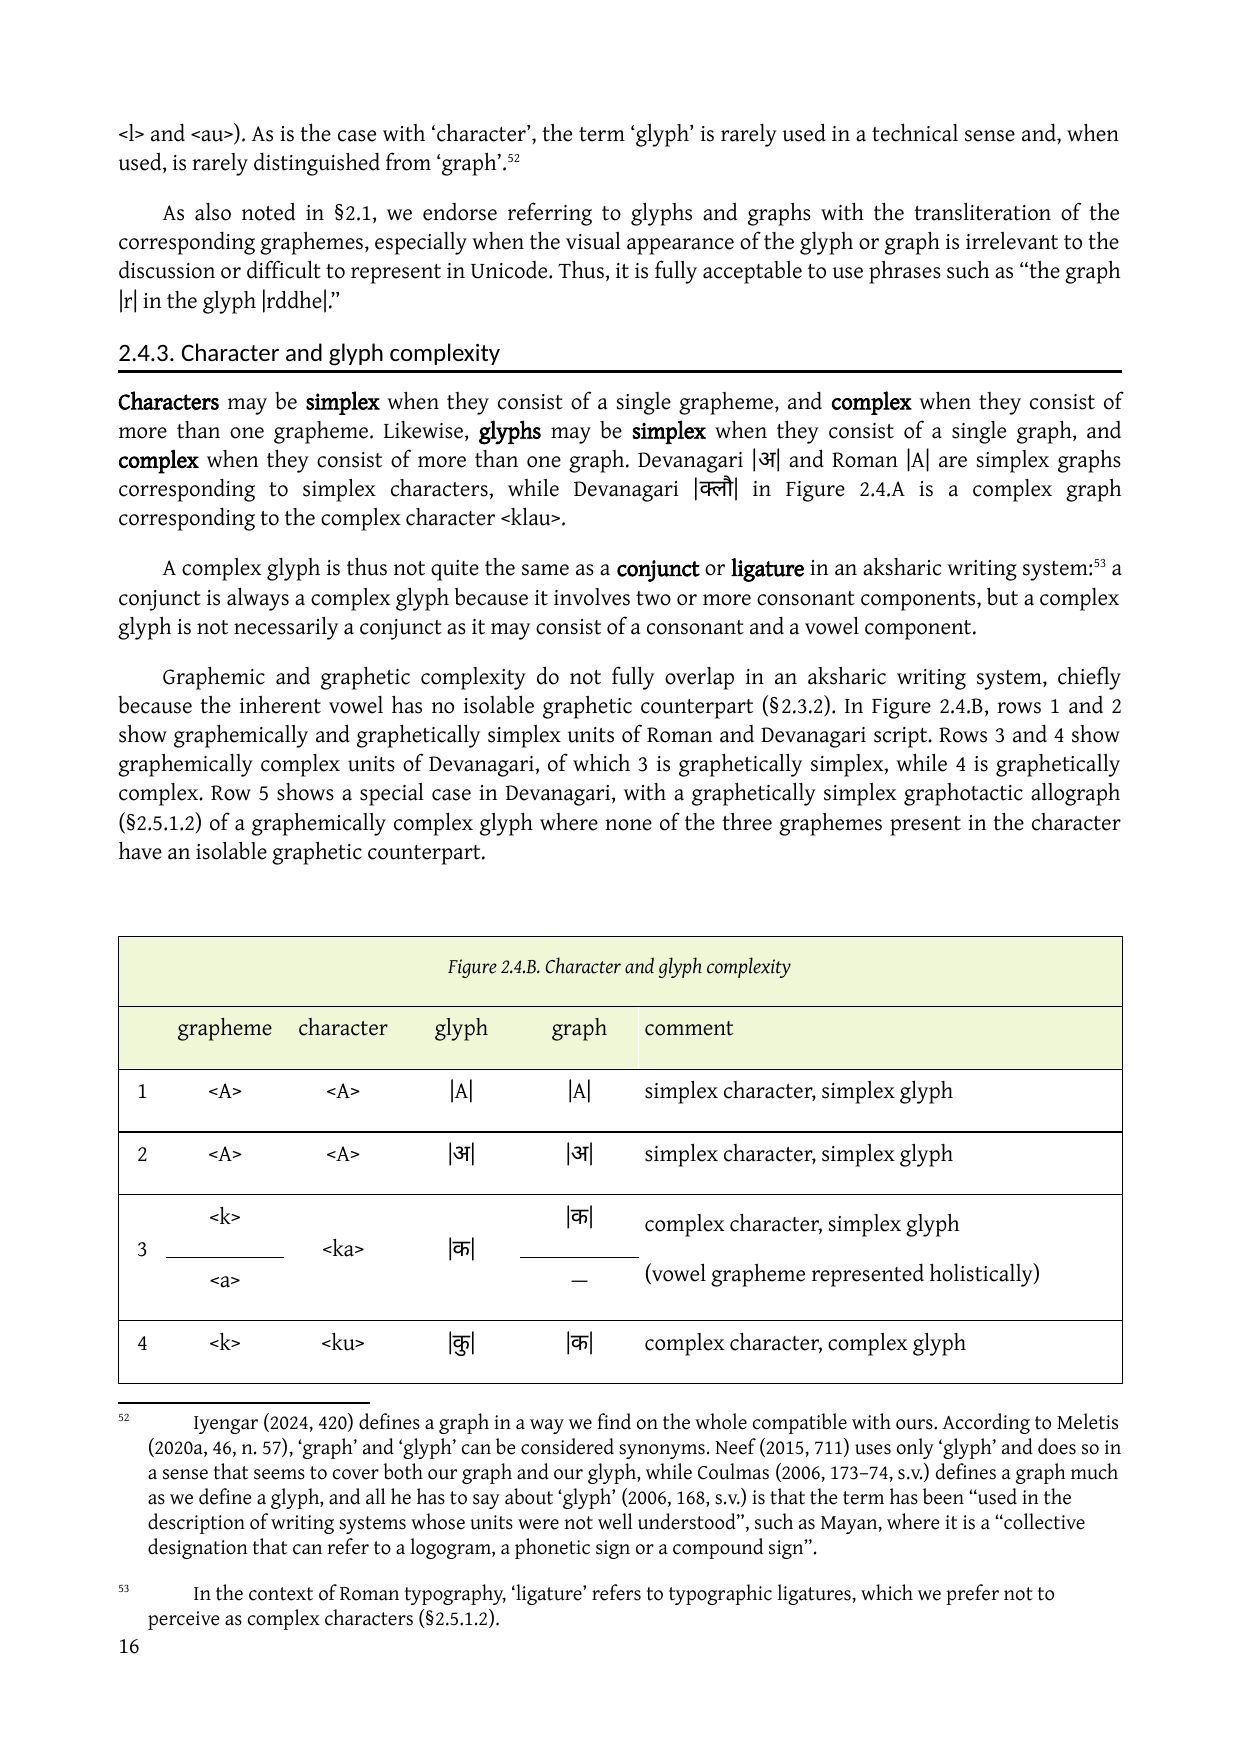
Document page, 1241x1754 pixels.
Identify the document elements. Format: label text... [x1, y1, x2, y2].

table_cell |क| [520, 1321, 638, 1383]
table_cell complex character, simplex glyph (vowel grapheme represented holistically) [639, 1195, 1122, 1320]
text Graphemic and graphetic complexity do not fully overlap in an aksharic writing system, chiefly because the inherent vowel has no isolable graphetic counterpart (§2.3.2). In Figure 2.4.B, rows 1 and 2 show graphemically and graphetically simplex units of Roman and Devanagari script. Rows 3 and 4 show graphemically complex units of Devanagari, of which 3 is graphetically simplex, while 4 is graphetically complex. Row 5 shows a special case in Devanagari, with a graphetically simplex graphotactic allograph (§2.5.1.2) of a graphemically complex glyph where none of the three graphemes present in the character have an isolable graphetic counterpart. [118, 661, 1122, 865]
table_cell |अ| [402, 1133, 520, 1194]
table_cell 3 [119, 1195, 166, 1320]
table_cell |क| [520, 1195, 638, 1257]
table_cell <A> [166, 1070, 284, 1131]
table_cell <ku> [284, 1321, 402, 1383]
table_cell complex character, complex glyph [639, 1321, 1122, 1383]
table_cell grapheme [166, 1007, 284, 1068]
table_cell |कु| [402, 1321, 520, 1383]
text Characters may be simplex when they consist of a single grapheme, and complex when they consist of more than one grapheme. Likewise, glyphs may be simplex when they consist of a single graph, and complex when they consist of more than one graph. Devanagari |अ| and Roman |A| are simplex graphs corresponding to simplex characters, while Devanagari |क्लौ| in Figure 2.4.A is a complex graph corresponding to the complex character <klau>. [118, 386, 1122, 532]
text As also noted in §2.1, we endorse referring to glyphs and graphs with the transliteration of the corresponding graphemes, especially when the visual appearance of the glyph or graph is irrelevant to the discussion or difficult to represent in Unicode. Thus, it is fully acceptable to use phrases such as “the graph |r| in the glyph |rddhe|.” [118, 197, 1122, 314]
table_cell simplex character, simplex glyph [639, 1133, 1122, 1194]
table_cell character [284, 1007, 402, 1068]
table_cell — [520, 1258, 638, 1320]
table_cell <k> [166, 1321, 284, 1383]
table_cell glyph [402, 1007, 520, 1068]
text A complex glyph is thus not quite the same as a conjunct or ligature in an aksharic writing system: a conjunct is always a complex glyph because it involves two or more consonant components, but a complex glyph is not necessarily a conjunct as it may consist of a consonant and a vowel component. [118, 552, 1122, 640]
table_cell 4 [119, 1321, 166, 1383]
table_cell graph [520, 1007, 638, 1068]
table_cell 1 [119, 1070, 166, 1131]
table_cell <k> [166, 1195, 284, 1257]
table_cell [119, 1007, 166, 1068]
table_cell |A| [402, 1070, 520, 1131]
table_cell <A> [284, 1133, 402, 1194]
table_cell <A> [166, 1133, 284, 1194]
table_cell <a> [166, 1258, 284, 1320]
table_header Figure 2.4.B. Character and glyph complexity [119, 937, 1122, 1006]
subtitle Character and glyph complexity [118, 335, 1122, 370]
table_cell |क| [402, 1195, 520, 1320]
table_cell <ka> [284, 1195, 402, 1320]
table_cell 2 [119, 1133, 166, 1194]
table_cell <A> [284, 1070, 402, 1131]
table_cell |A| [520, 1070, 638, 1131]
table_cell |अ| [520, 1133, 638, 1194]
table_cell comment [639, 1007, 1122, 1068]
table_cell simplex character, simplex glyph [639, 1070, 1122, 1131]
